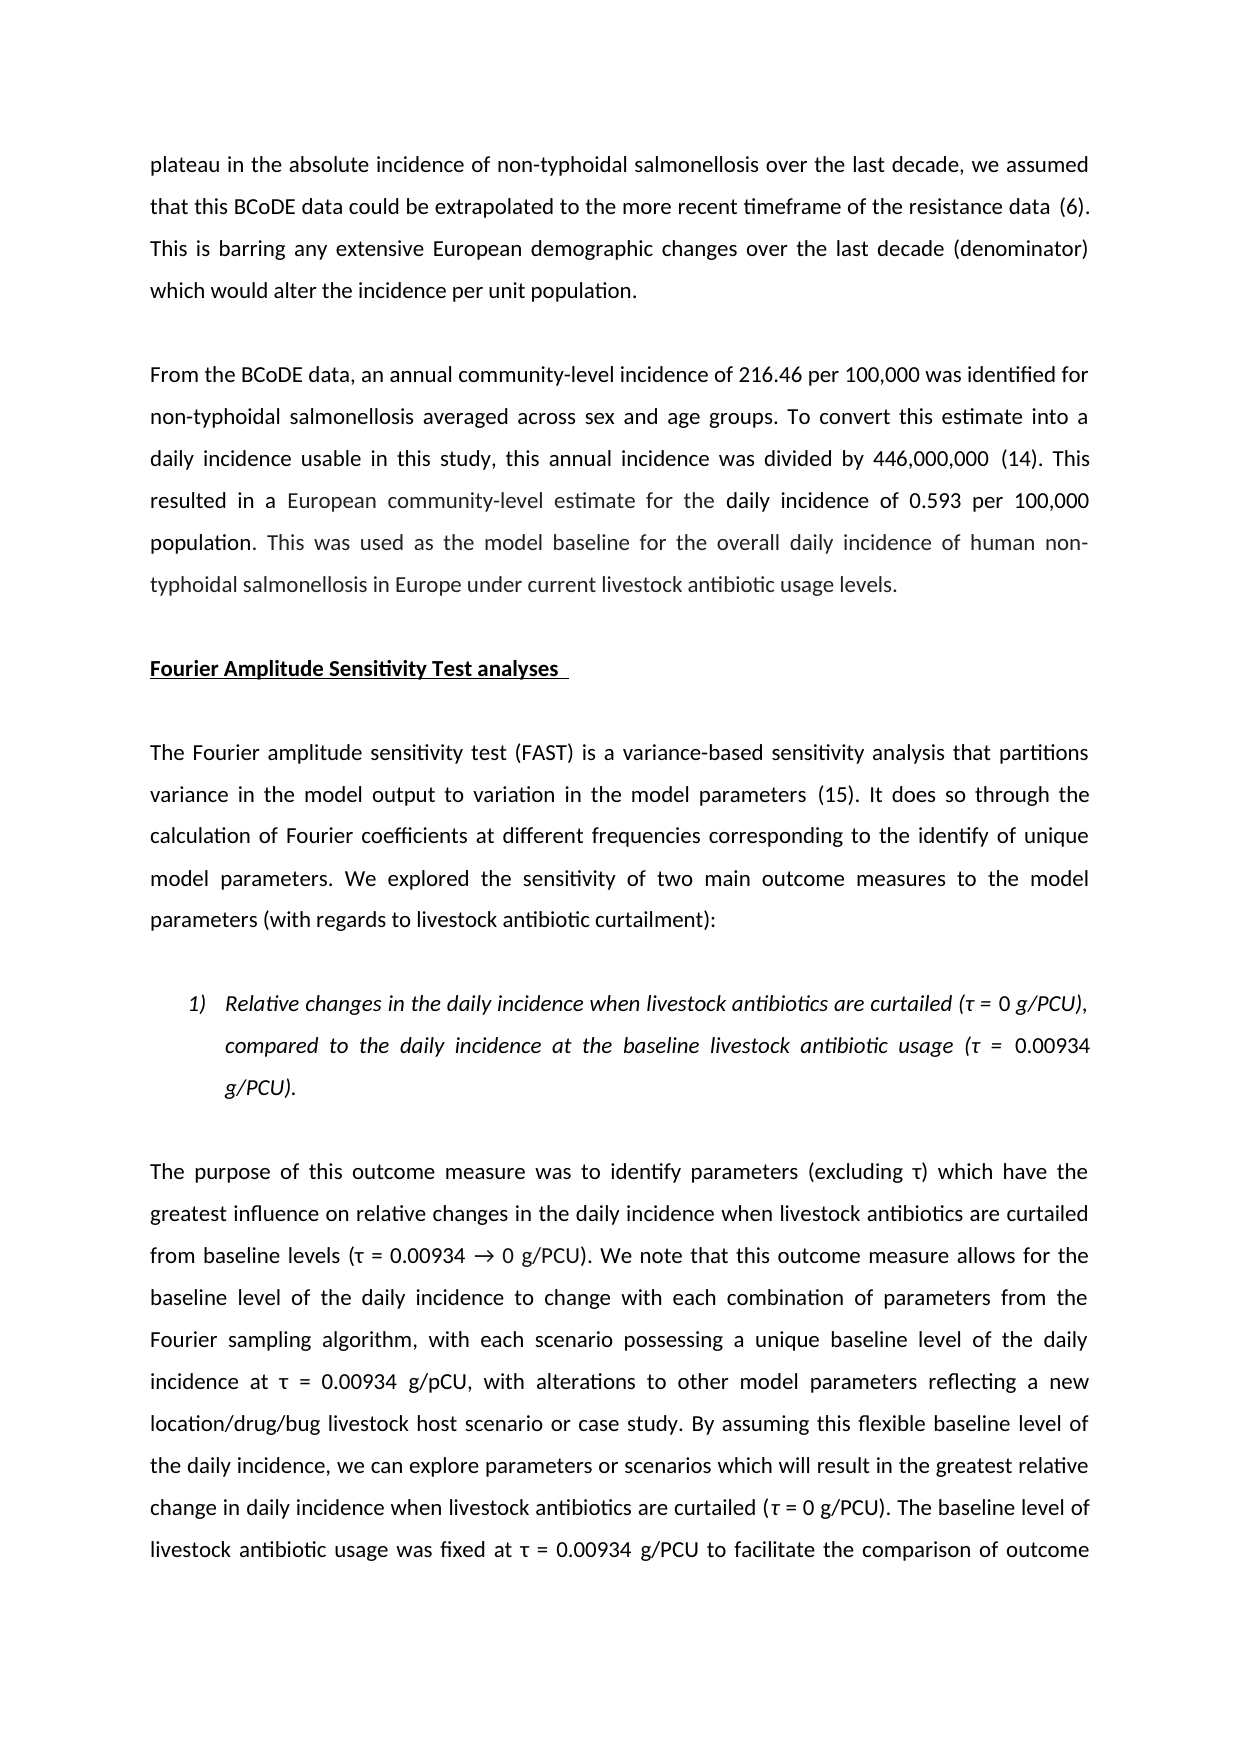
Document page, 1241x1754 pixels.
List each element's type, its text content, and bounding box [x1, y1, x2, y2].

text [150, 150, 1090, 304]
list Relative changes in the daily incidence when livestock antibiotics are curtailed (τ = 0 g/PCU), compared to the daily incidence at the baseline livestock antibiotic usage (τ = 0.00934 g/PCU). [187, 989, 1090, 1102]
text From the BCoDE data, an annual community-level incidence of 216.46 per 100,000 was identified for non-typhoidal salmonellosis averaged across sex and age groups. To convert this estimate into a daily incidence usable in this study, this annual incidence was divided by 446,000,000 (14). This resulted in a European community-level estimate for the daily incidence of 0.593 per 100,000 population. This was used as the model baseline for the overall daily incidence of human non-typhoidal salmonellosis in Europe under current livestock antibiotic usage levels. [150, 360, 1090, 598]
text The Fourier amplitude sensitivity test (FAST) is a variance-based sensitivity analysis that partitions variance in the model output to variation in the model parameters (15). It does so through the calculation of Fourier coefficients at different frequencies corresponding to the identify of unique model parameters. We explored the sensitivity of two main outcome measures to the model parameters (with regards to livestock antibiotic curtailment): [150, 738, 1090, 934]
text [150, 1157, 1090, 1563]
text Fourier Amplitude Sensitivity Test analyses [150, 654, 1090, 682]
